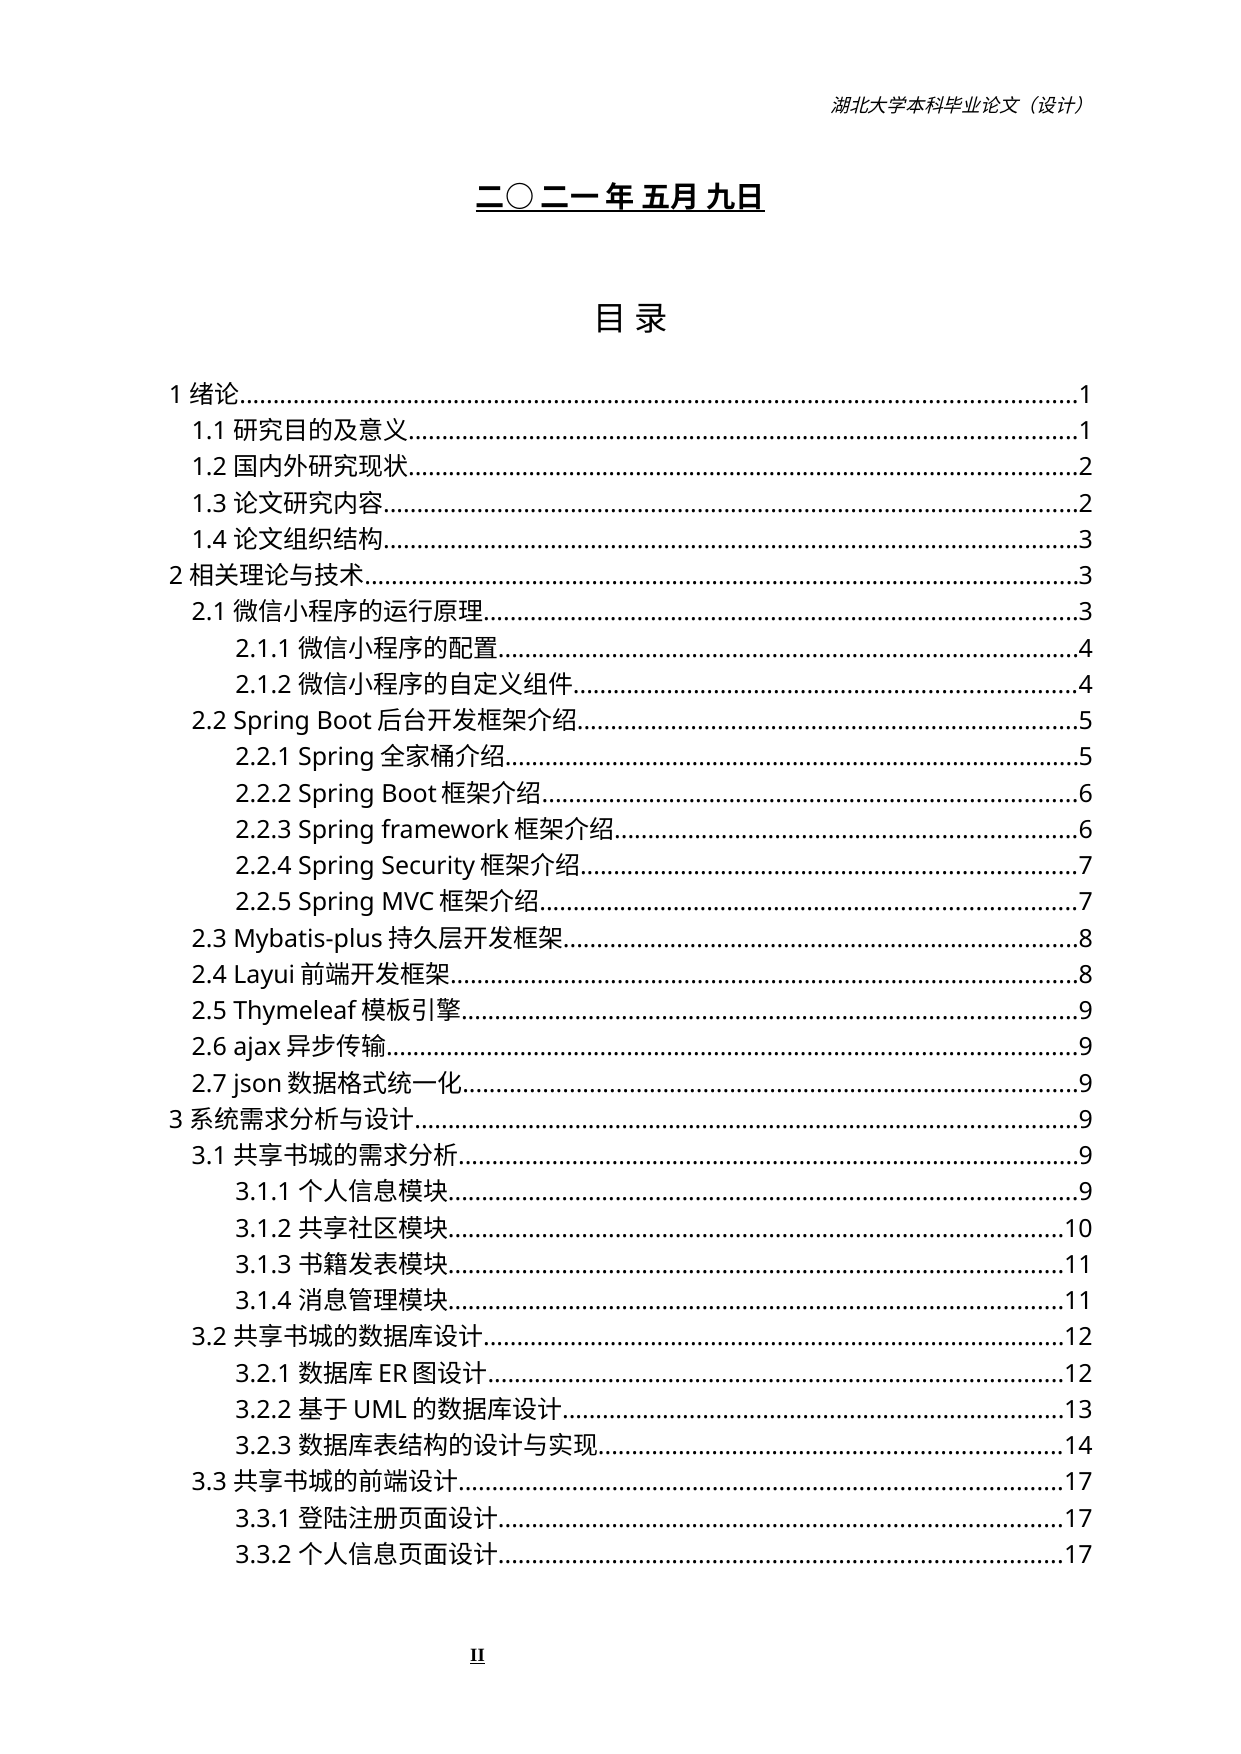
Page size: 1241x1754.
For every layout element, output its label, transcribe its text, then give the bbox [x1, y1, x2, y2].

text 3.1.2 共享社区模块 10 [235, 1208, 1093, 1244]
text 2.2.4 Spring Security框架介绍 7 [235, 846, 1093, 882]
text 1.3 论文研究内容 2 [191, 483, 1093, 519]
text 3.2 共享书城的数据库设计 12 [191, 1317, 1093, 1353]
text 3.2.2 基于UML的数据库设计 13 [235, 1389, 1093, 1426]
text 1.1 研究目的及意义 1 [191, 411, 1093, 447]
text 2.3 Mybatis-plus持久层开发框架 8 [191, 918, 1093, 954]
text 2.2.2 Spring Boot框架介绍 6 [235, 773, 1093, 809]
text 1.4 论文组织结构 3 [191, 519, 1093, 556]
text 3.1.3 书籍发表模块 11 [235, 1244, 1093, 1281]
text 3.3.1 登陆注册页面设计 17 [235, 1498, 1093, 1534]
text 2.2.5 Spring MVC框架介绍 7 [235, 882, 1093, 918]
text 3.1 共享书城的需求分析 9 [191, 1136, 1093, 1172]
text 1.2 国内外研究现状 2 [191, 447, 1093, 483]
text 3.1.1 个人信息模块 9 [235, 1172, 1093, 1208]
text 目 录 [148, 292, 1093, 340]
text 2 相关理论与技术 3 [148, 556, 1093, 592]
text 3.2.1 数据库ER图设计 12 [235, 1353, 1093, 1389]
text 2.2.3 Spring framework框架介绍 6 [235, 809, 1093, 846]
text 2.1.2 微信小程序的自定义组件 4 [235, 664, 1093, 701]
text 2.2.1 Spring全家桶介绍 5 [235, 737, 1093, 773]
text 3 系统需求分析与设计 9 [148, 1099, 1093, 1136]
text 3.3.2 个人信息页面设计 17 [235, 1534, 1093, 1571]
text 二○ 二一 年 五月 九日 [148, 162, 1093, 227]
text 2.4 Layui前端开发框架 8 [191, 954, 1093, 991]
text 3.2.3 数据库表结构的设计与实现 14 [235, 1426, 1093, 1462]
text 1 绪论 1 [148, 374, 1093, 411]
text 2.5 Thymeleaf模板引擎 9 [191, 991, 1093, 1027]
text 2.2 Spring Boot后台开发框架介绍 5 [191, 701, 1093, 737]
text 2.6 ajax异步传输 9 [191, 1027, 1093, 1063]
text 3.1.4 消息管理模块 11 [235, 1281, 1093, 1317]
text 2.1 微信小程序的运行原理 3 [191, 592, 1093, 628]
text 3.3 共享书城的前端设计 17 [191, 1462, 1093, 1498]
text 2.7 json数据格式统一化 9 [191, 1063, 1093, 1099]
text 2.1.1 微信小程序的配置 4 [235, 628, 1093, 664]
